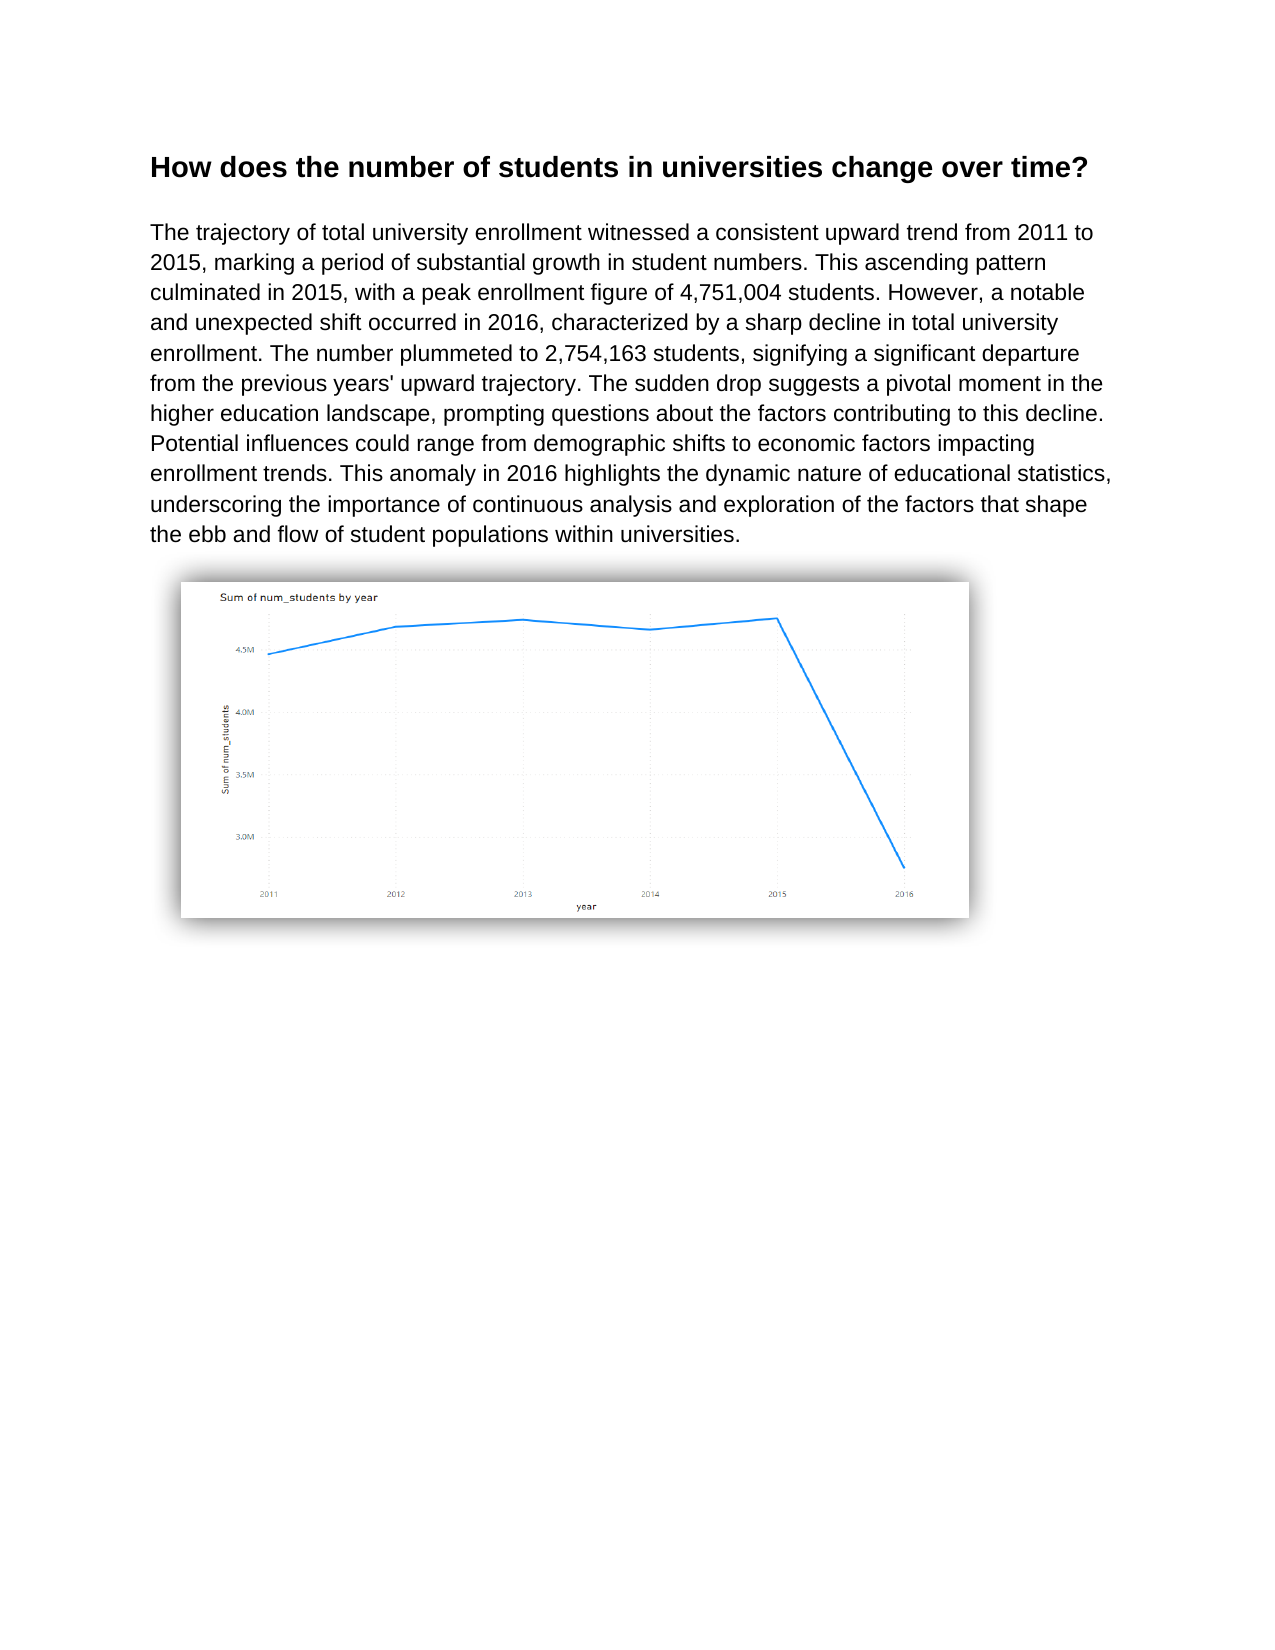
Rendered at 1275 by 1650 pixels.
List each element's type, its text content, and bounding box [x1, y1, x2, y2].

picture [181, 582, 969, 918]
text How does the number of students in universities change over time? [150, 150, 1125, 183]
